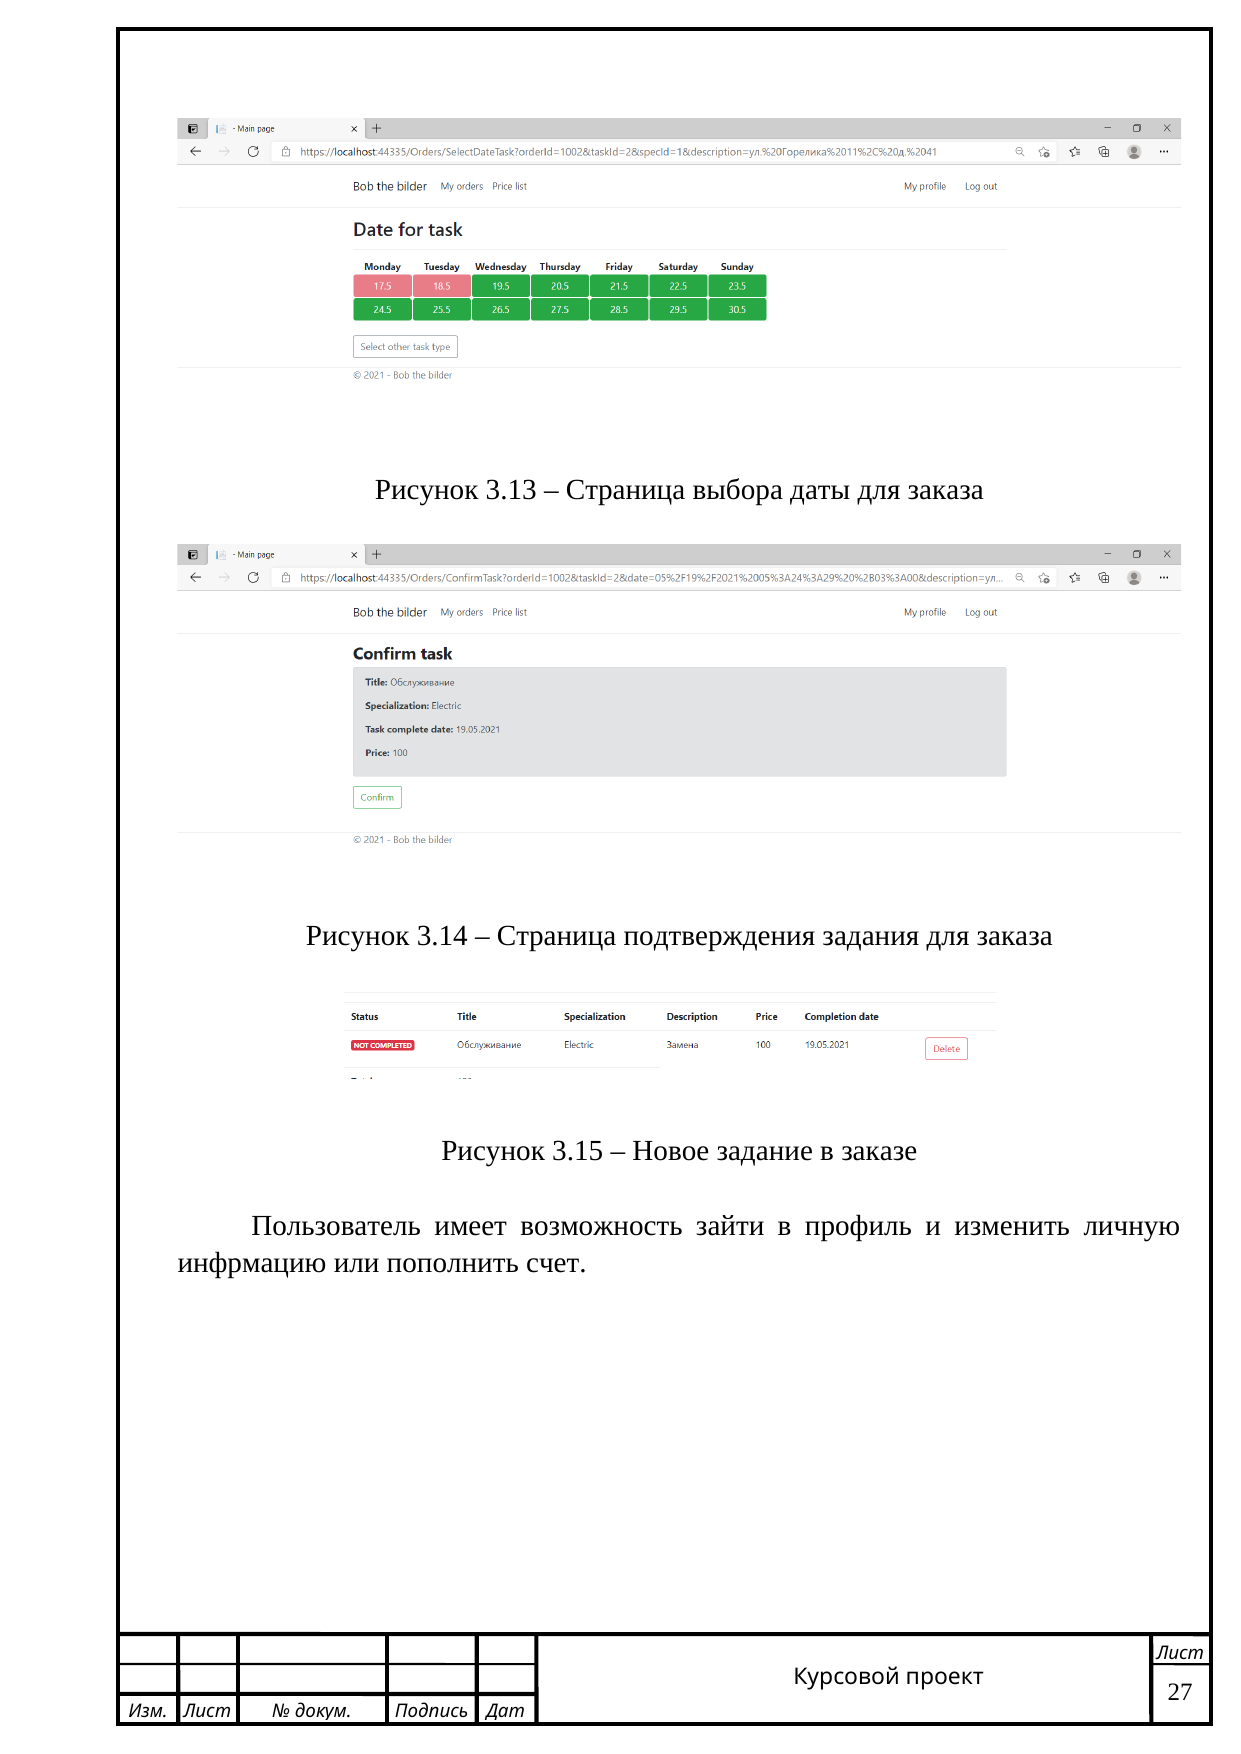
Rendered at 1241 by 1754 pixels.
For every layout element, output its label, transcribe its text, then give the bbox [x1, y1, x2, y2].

text Пользователь имеет возможность зайти в профиль и изменить личную инфрмацию или пополнить счет. [177, 1205, 1181, 1280]
picture [338, 990, 1020, 1079]
picture [177, 118, 1182, 419]
text Рисунок 3.14 – Страница подтверждения задания для заказа [177, 915, 1181, 953]
picture [177, 544, 1182, 864]
text Рисунок 3.15 – Новое задание в заказе [177, 1130, 1181, 1168]
text Рисунок 3.13 – Страница выбора даты для заказа [177, 469, 1181, 507]
